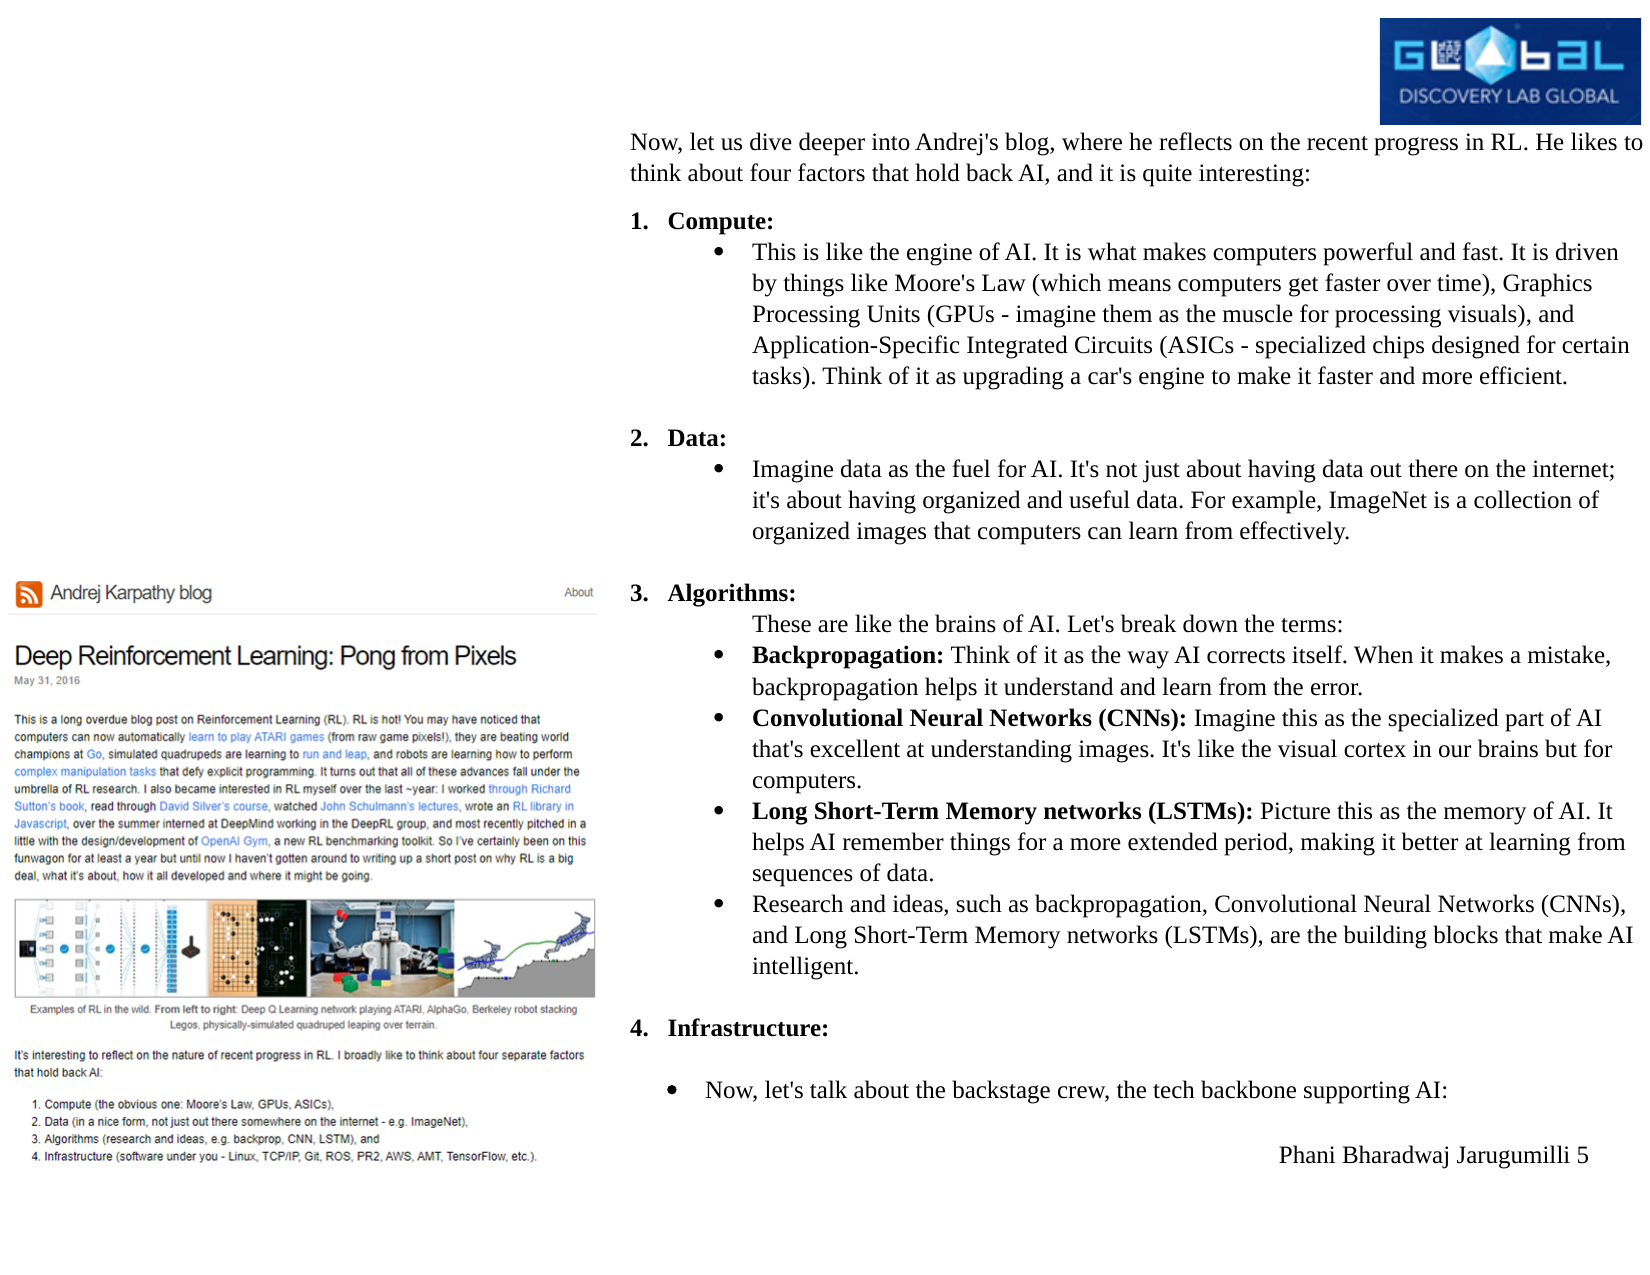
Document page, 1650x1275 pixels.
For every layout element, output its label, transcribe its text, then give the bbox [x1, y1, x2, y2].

list Now, let's talk about the backstage crew, the tech backbone supporting AI: [667, 1075, 1650, 1104]
list Backpropagation: Think of it as the way AI corrects itself. When it makes a mistake, backpropagation helps it understand and learn from the error. [714, 641, 1650, 700]
list This is like the engine of AI. It is what makes computers powerful and fast. It is driven by things like Moore's Law (which means computers get faster over time), Graphics Processing Units (GPUs - imagine them as the muscle for processing visuals), and Application-Specific Integrated Circuits (ASICs - specialized chips designed for certain tasks). Think of it as upgrading a car's engine to make it faster and more efficient. [714, 237, 1650, 390]
list Long Short-Term Memory networks (LSTMs): Picture this as the memory of AI. It helps AI remember things for a more extended period, making it better at learning from sequences of data. [714, 796, 1650, 887]
list Convolutional Neural Networks (CNNs): Imagine this as the specialized part of AI that's excellent at understanding images. It's like the visual cortex in our brains but for computers. [714, 703, 1650, 793]
list Infrastructure: [630, 1013, 1650, 1042]
list Data: [630, 423, 1650, 452]
list Research and ideas, such as backpropagation, Convolutional Neural Networks (CNNs), and Long Short-Term Memory networks (LSTMs), are the building blocks that make AI intelligent. [714, 889, 1650, 980]
list Algorithms: [630, 578, 1650, 607]
picture [8, 581, 598, 1173]
list Compute: [630, 206, 1650, 235]
text Now, let us dive deeper into Andrej's blog, where he reflects on the recent progress in RL. He likes to think about four factors that hold back AI, and it is quite interesting: [630, 106, 1650, 187]
list These are like the brains of AI. Let's break down the terms: [752, 609, 1650, 638]
list Imagine data as the fuel for AI. It's not just about having data out there on the internet; it's about having organized and useful data. For example, ImageNet is a collection of organized images that computers can learn from effectively. [714, 454, 1650, 545]
picture [1379, 18, 1642, 106]
